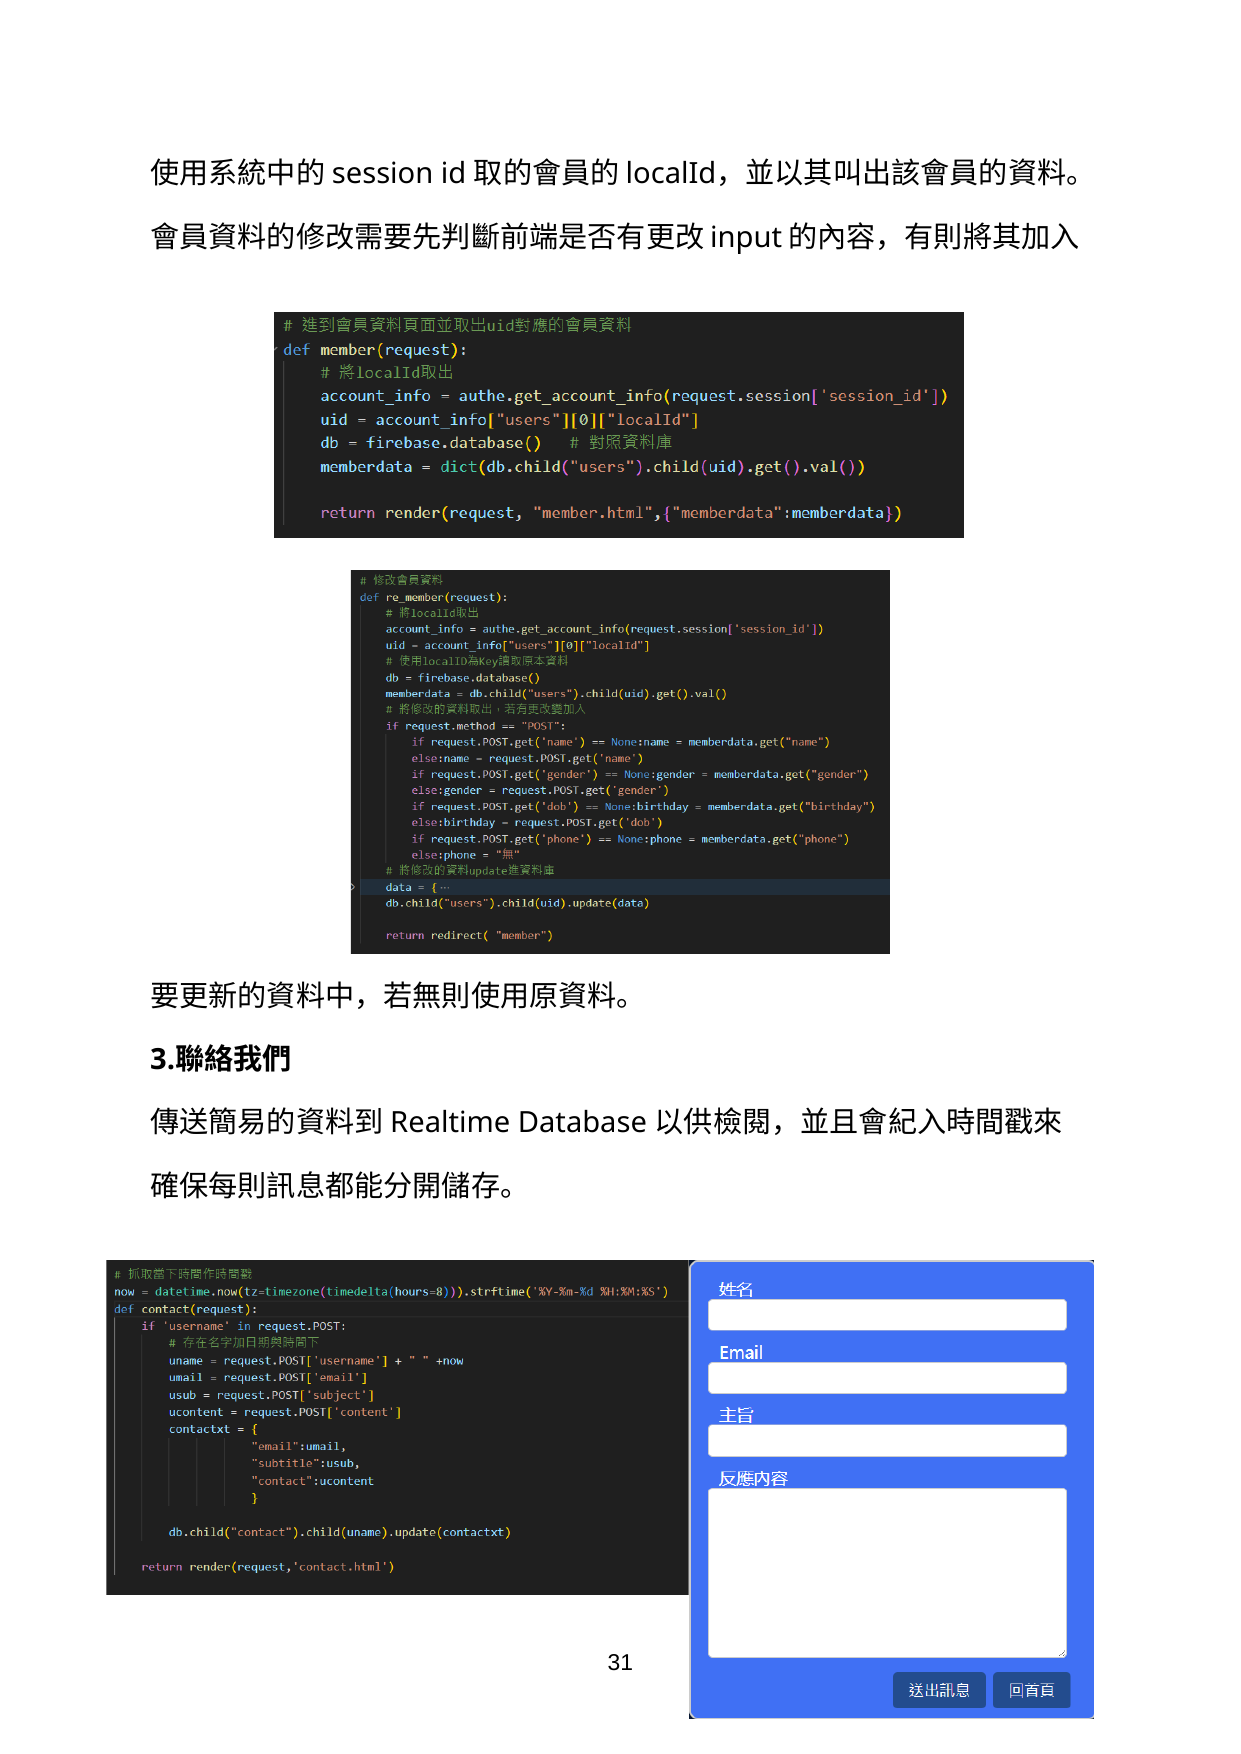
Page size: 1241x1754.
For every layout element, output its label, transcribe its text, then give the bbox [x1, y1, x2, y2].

text 3.聯絡我們 [150, 1036, 1090, 1078]
text 傳送簡易的資料到 Realtime Database 以供檢閱，並且會紀入時間戳來確保每則訊息都能分開儲存。 [150, 1099, 1090, 1205]
picture [106, 1260, 1094, 1719]
picture [274, 312, 964, 538]
picture [350, 570, 890, 954]
